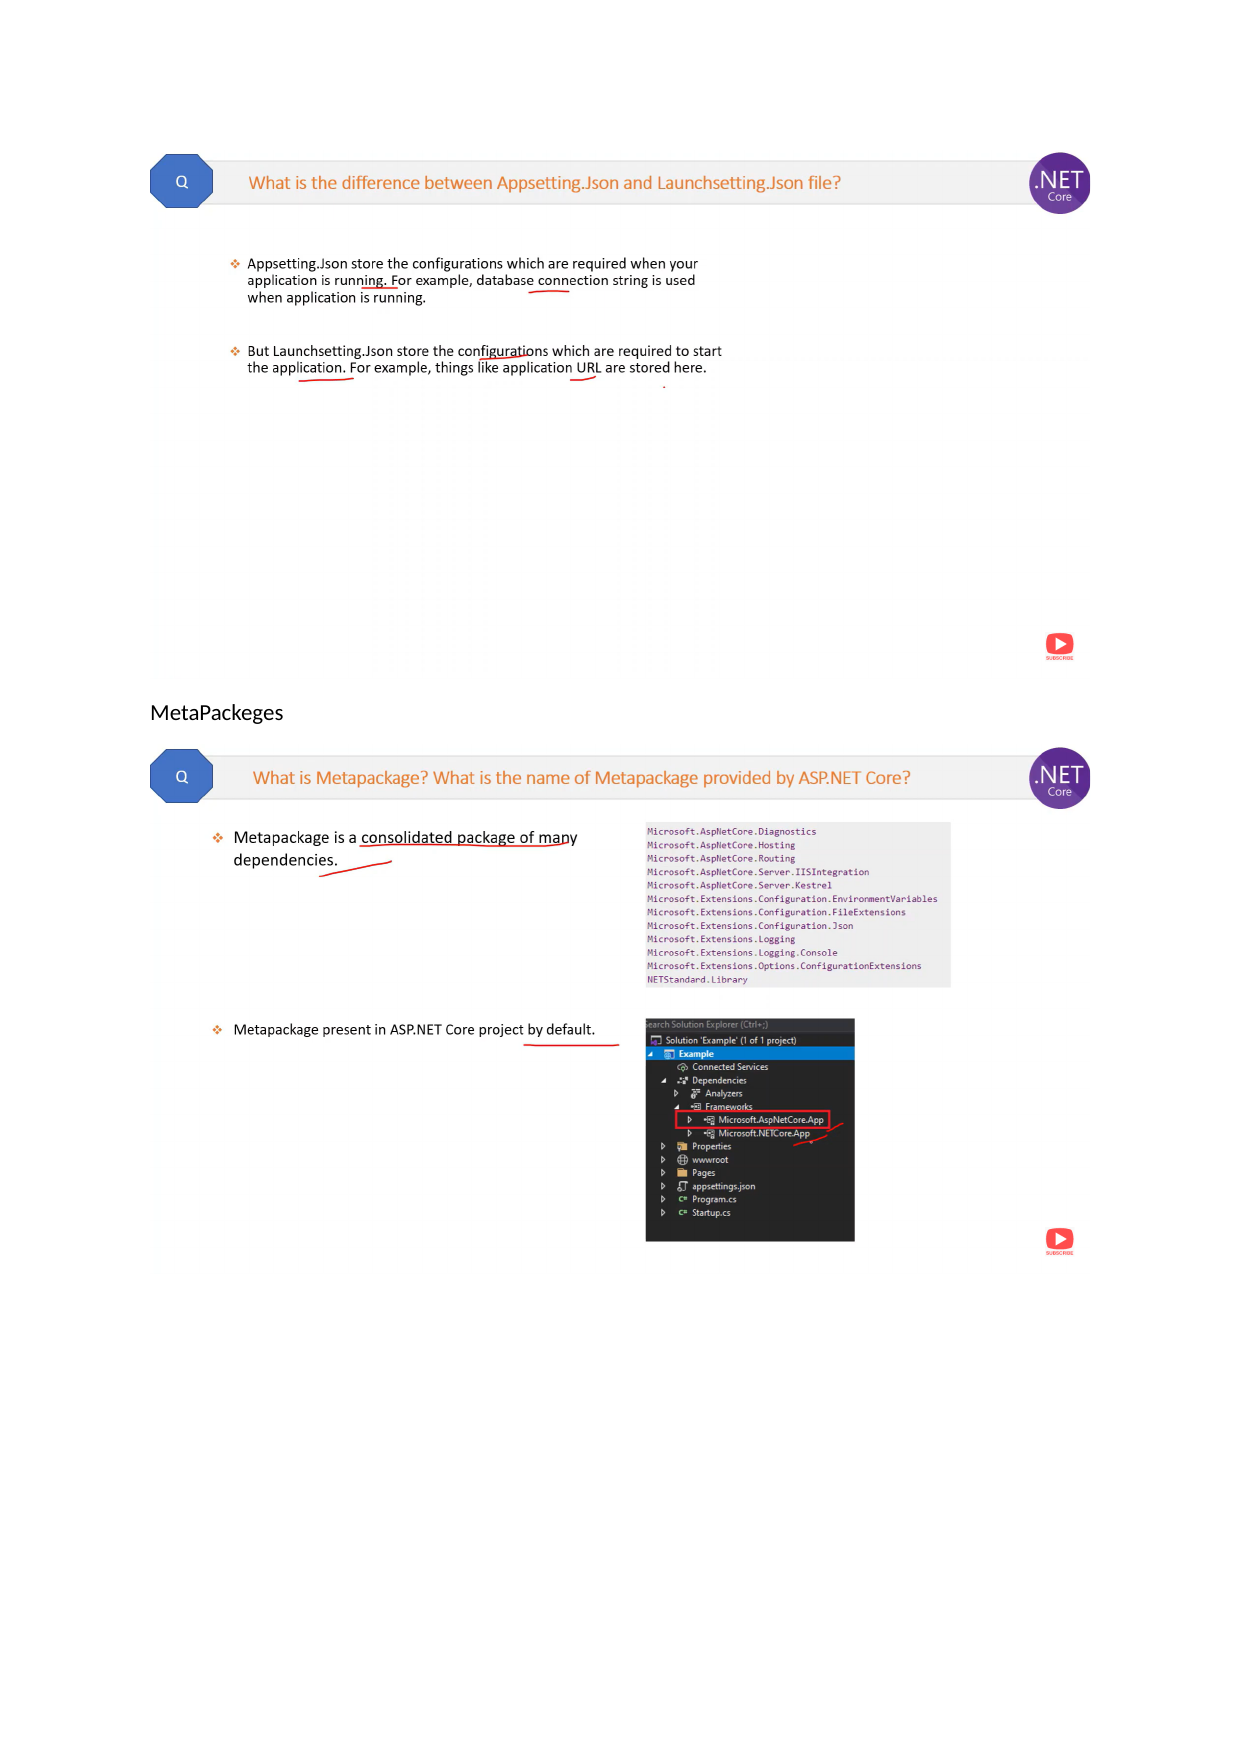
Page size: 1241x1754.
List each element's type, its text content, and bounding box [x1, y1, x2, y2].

picture [150, 744, 1091, 1274]
picture [150, 150, 1091, 679]
text MetaPackeges [150, 698, 1090, 726]
